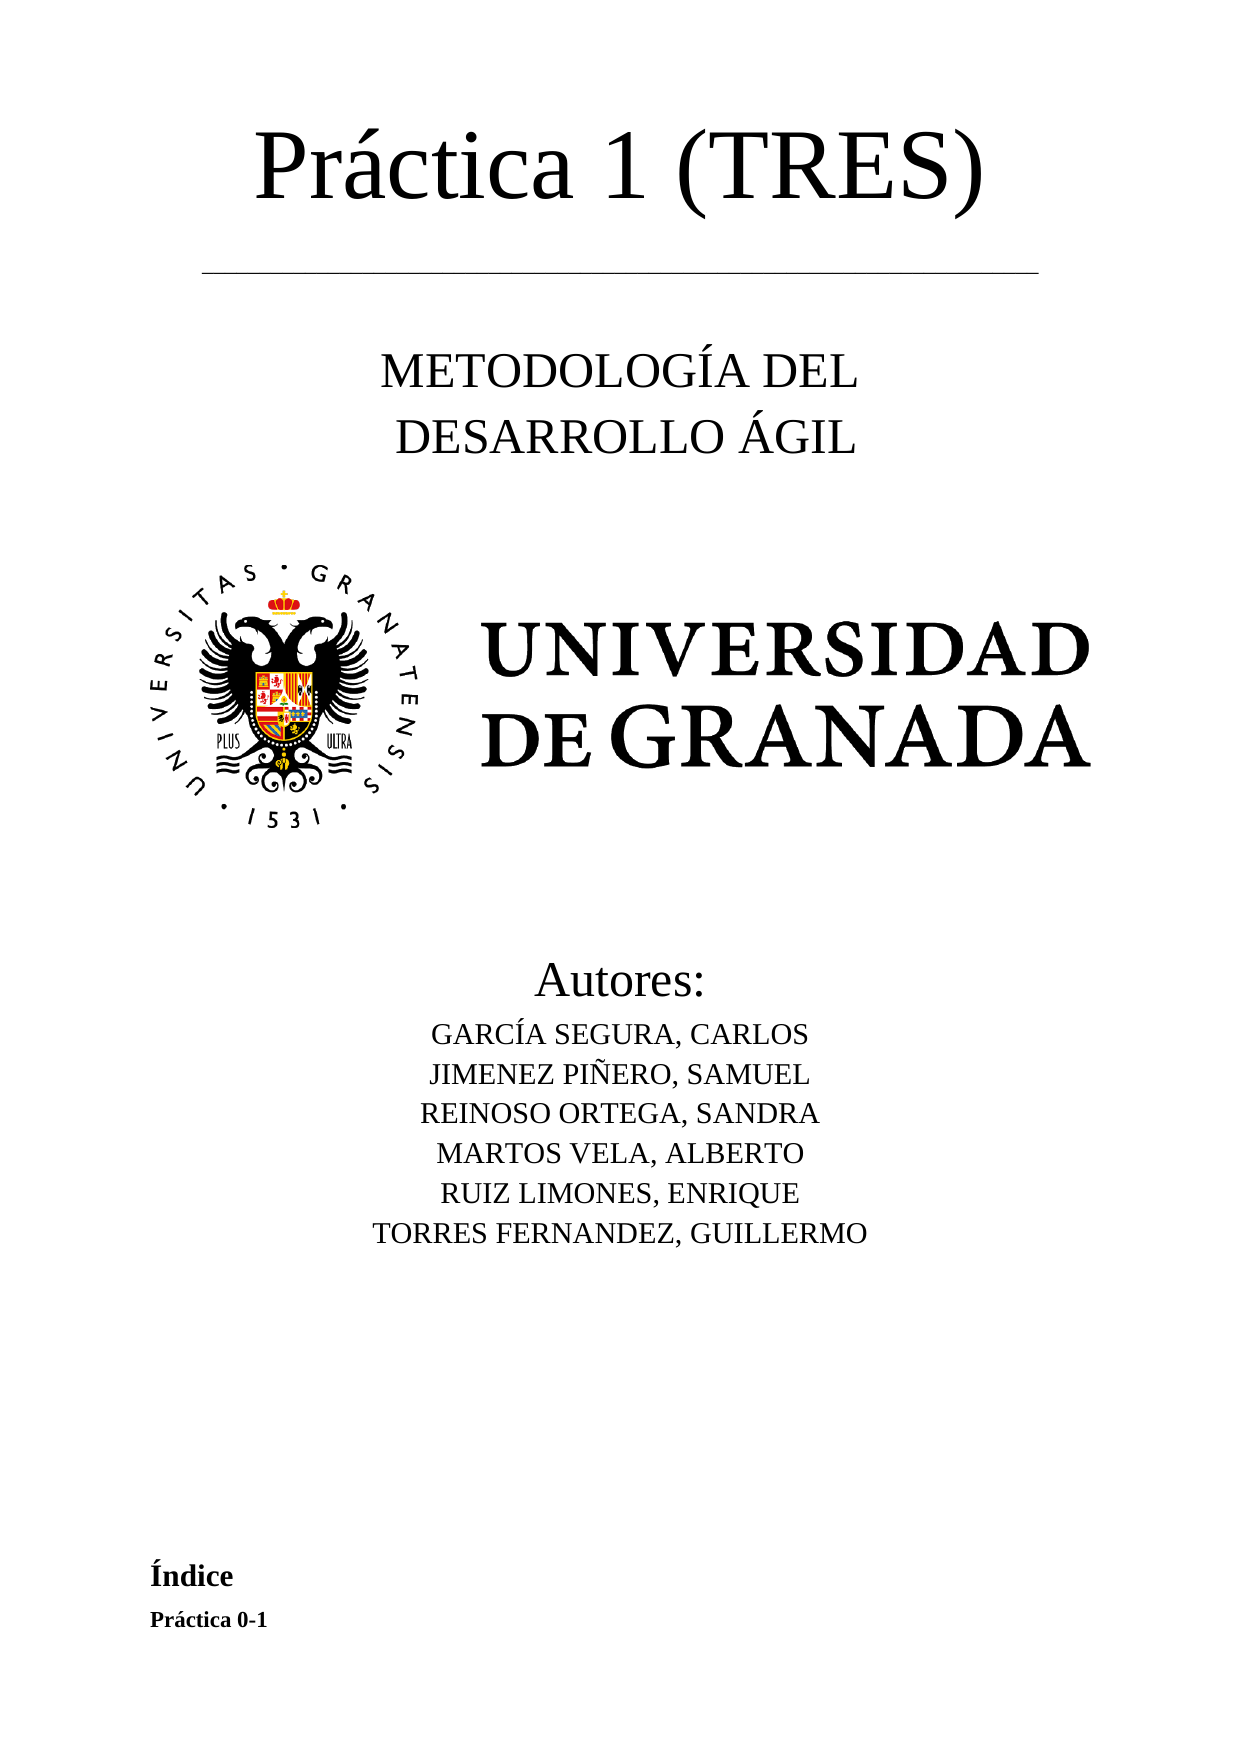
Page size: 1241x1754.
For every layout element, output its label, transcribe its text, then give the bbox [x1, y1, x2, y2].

text Autores: [150, 950, 1090, 1008]
text METODOLOGÍA DEL [150, 341, 1090, 398]
text JIMENEZ PIÑERO, SAMUEL [150, 1056, 1090, 1091]
text RUIZ LIMONES, ENRIQUE [150, 1175, 1090, 1210]
text MARTOS VELA, ALBERTO [150, 1136, 1090, 1170]
text DESARROLLO ÁGIL [150, 407, 1090, 464]
text GARCÍA SEGURA, CARLOS [150, 1016, 1090, 1051]
text TORRES FERNANDEZ, GUILLERMO [150, 1215, 1090, 1250]
text REINOSO ORTEGA, SANDRA [150, 1096, 1090, 1130]
text _________________________________________________________________________ [150, 250, 1090, 277]
title Práctica 1 (TRES) [150, 105, 1090, 220]
picture [150, 565, 1091, 828]
